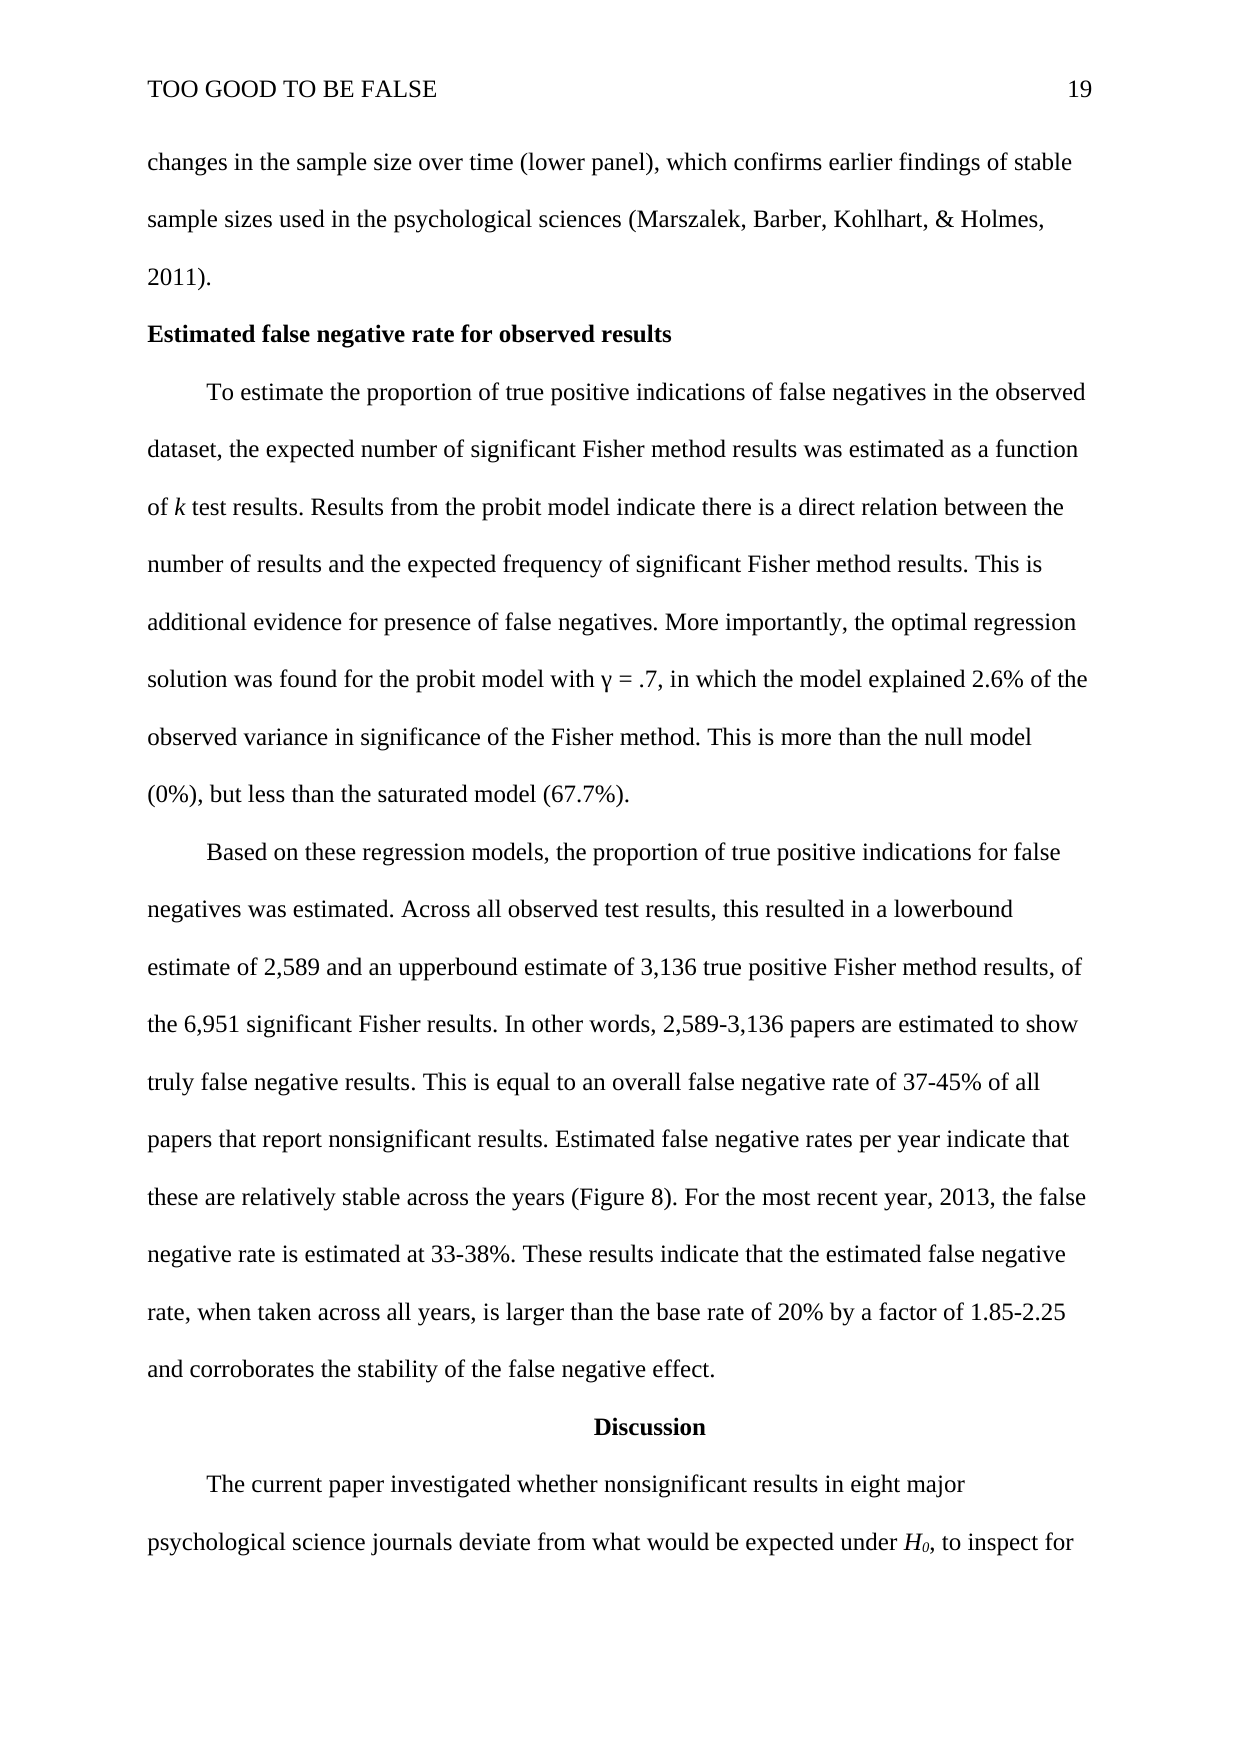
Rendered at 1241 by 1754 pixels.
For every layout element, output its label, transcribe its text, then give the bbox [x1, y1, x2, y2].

text To estimate the proportion of true positive indications of false negatives in the observed dataset, the expected number of significant Fisher method results was estimated as a function of k test results. Results from the probit model indicate there is a direct relation between the number of results and the expected frequency of significant Fisher method results. This is additional evidence for presence of false negatives. More importantly, the optimal regression solution was found for the probit model with γ = .7, in which the model explained 2.6% of the observed variance in significance of the Fisher method. This is more than the null model (0%), but less than the saturated model (67.7%). [147, 377, 1093, 808]
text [147, 147, 1093, 291]
text Based on these regression models, the proportion of true positive indications for false negatives was estimated. Across all observed test results, this resulted in a lowerbound estimate of 2,589 and an upperbound estimate of 3,136 true positive Fisher method results, of the 6,951 significant Fisher results. In other words, 2,589-3,136 papers are estimated to show truly false negative results. This is equal to an overall false negative rate of 37-45% of all papers that report nonsignificant results. Estimated false negative rates per year indicate that these are relatively stable across the years (Figure 8). For the most recent year, 2013, the false negative rate is estimated at 33-38%. These results indicate that the estimated false negative rate, when taken across all years, is larger than the base rate of 20% by a factor of 1.85-2.25 and corroborates the stability of the false negative effect. [147, 837, 1093, 1383]
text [147, 1469, 1093, 1556]
text Estimated false negative rate for observed results [147, 319, 1093, 348]
text Discussion [147, 1412, 1093, 1441]
